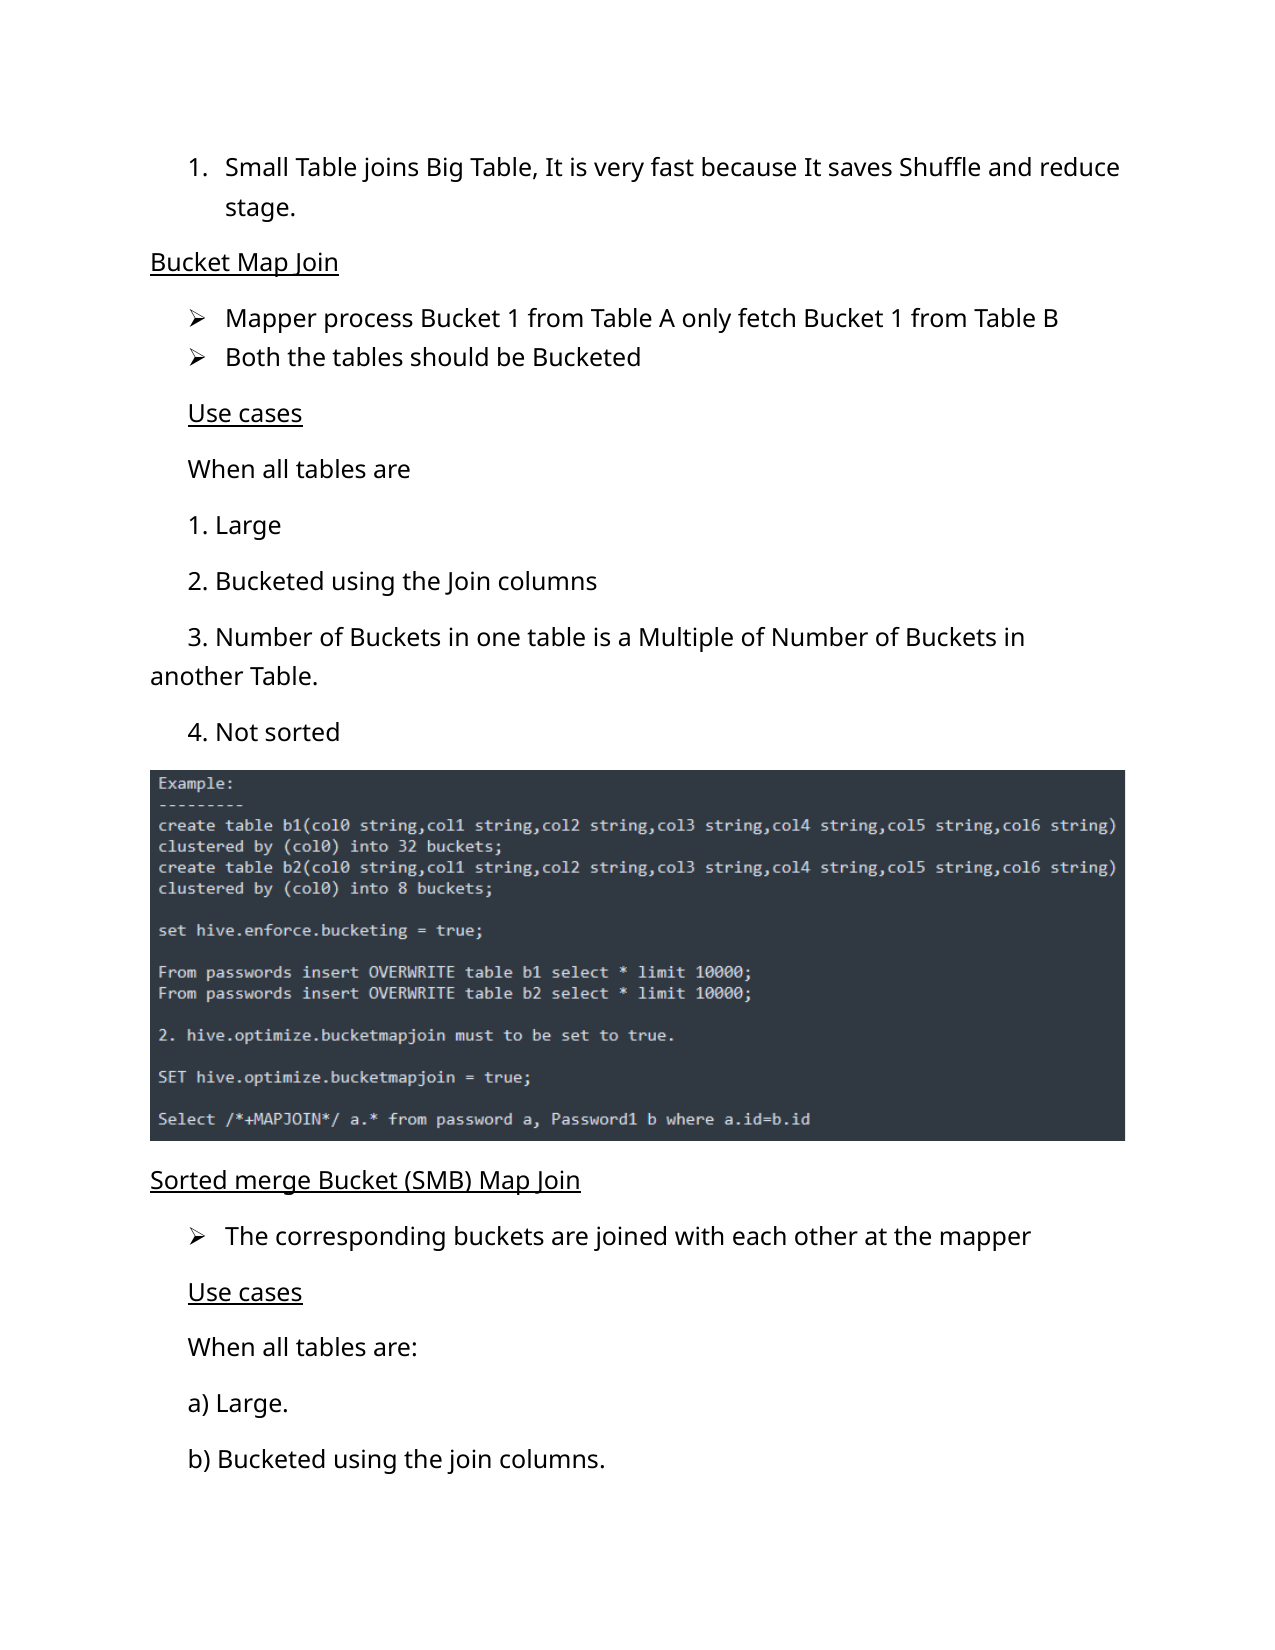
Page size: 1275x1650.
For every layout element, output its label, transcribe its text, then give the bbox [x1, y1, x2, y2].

text Use cases [187, 1274, 1125, 1308]
text a) Large. [187, 1386, 1125, 1420]
picture [150, 770, 1125, 1141]
text 2. Bucketed using the Join columns [150, 563, 1125, 597]
list Small Table joins Big Table, It is very fast because It saves Shuffle and reduce stage. [187, 150, 1125, 223]
text When all tables are: [187, 1330, 1125, 1364]
text Use cases [150, 396, 1125, 430]
list Mapper process Bucket 1 from Table A only fetch Bucket 1 from Table B [187, 301, 1125, 335]
list The corresponding buckets are joined with each other at the mapper [187, 1218, 1125, 1252]
text 4. Not sorted [150, 714, 1125, 748]
text When all tables are [150, 452, 1125, 486]
text b) Bucketed using the join columns. [187, 1442, 1125, 1476]
text Sorted merge Bucket (SMB) Map Join [150, 1162, 1125, 1197]
text 1. Large [150, 507, 1125, 542]
text 3. Number of Buckets in one table is a Multiple of Number of Buckets in another Table. [150, 619, 1125, 692]
list Both the tables should be Bucketed [187, 340, 1125, 374]
text Bucket Map Join [150, 245, 1125, 279]
